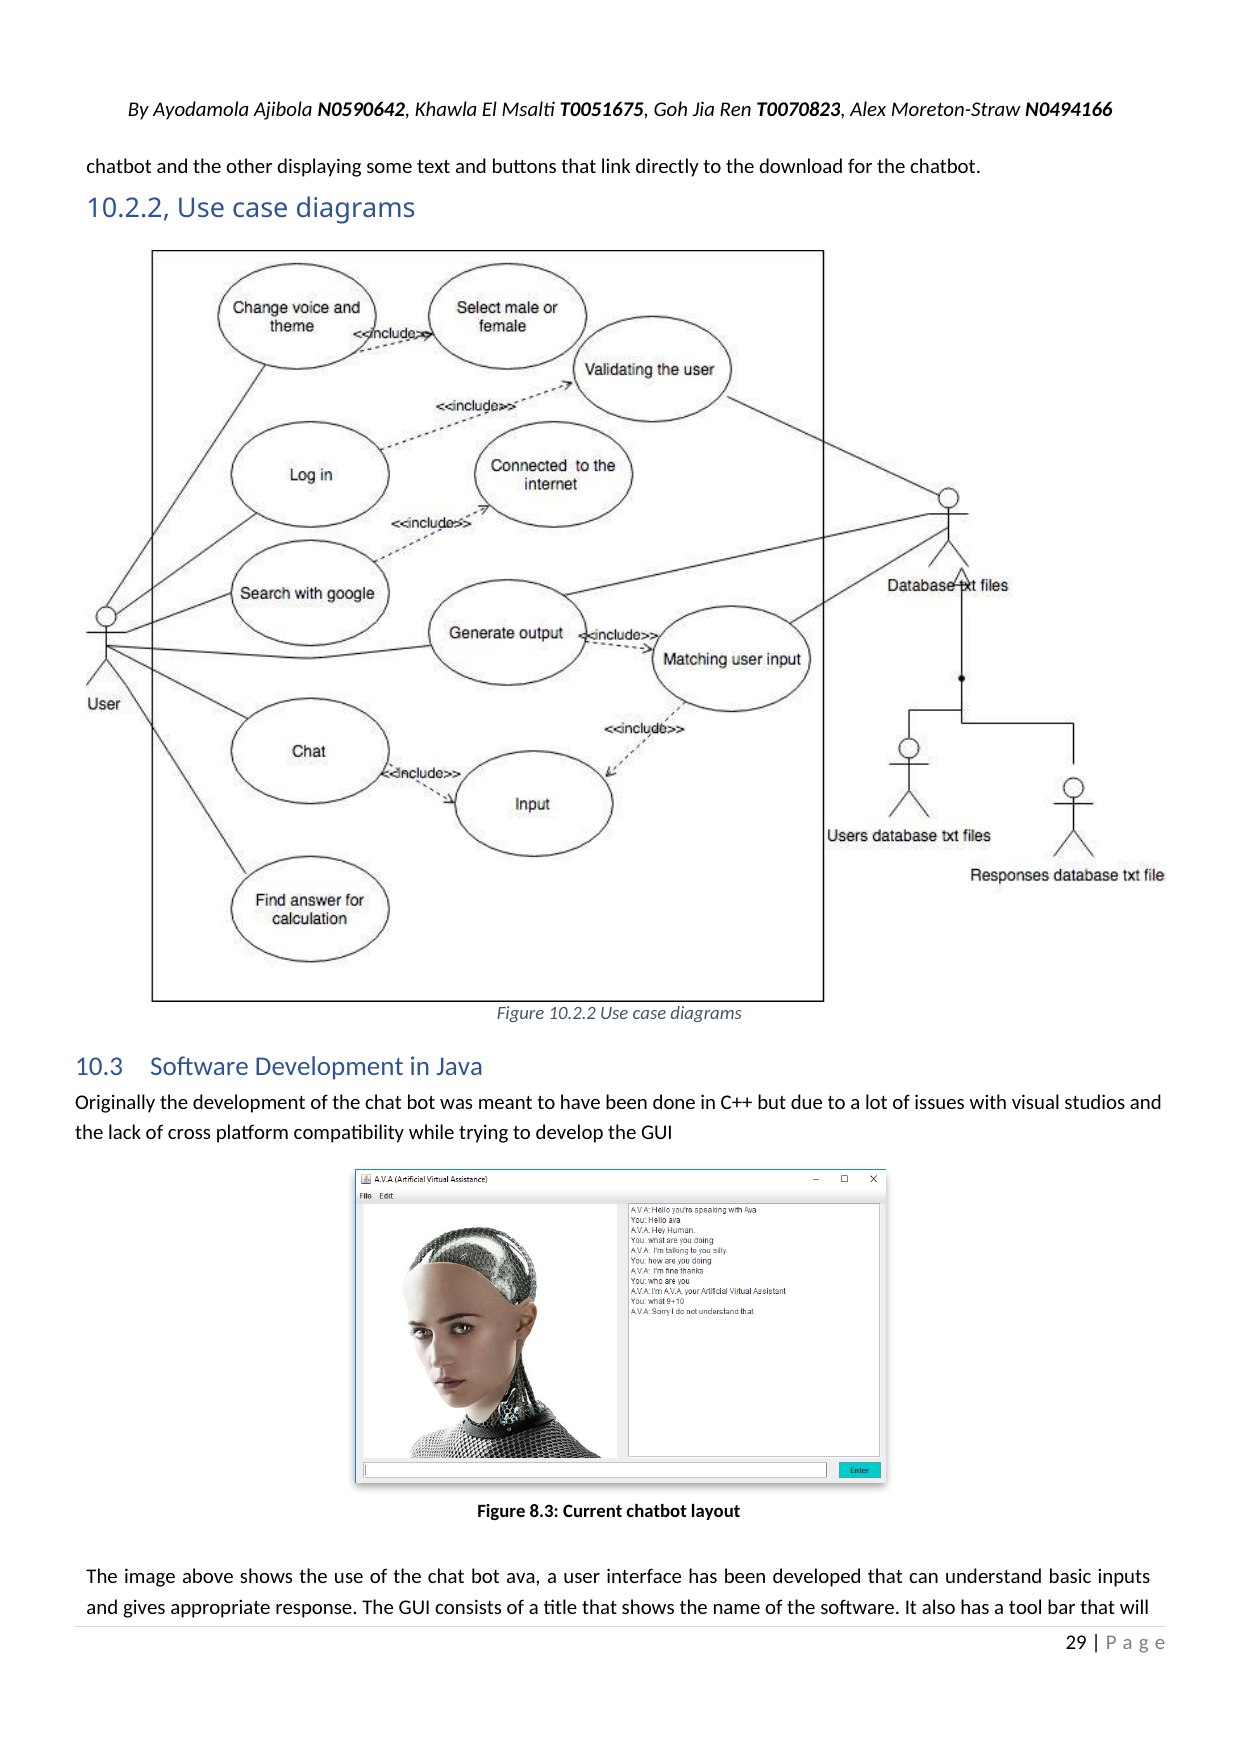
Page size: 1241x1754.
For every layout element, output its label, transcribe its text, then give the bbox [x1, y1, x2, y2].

table_header [75, 1166, 1164, 1563]
picture [86, 250, 1166, 1002]
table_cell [75, 1564, 1164, 1626]
text Originally the development of the chat bot was meant to have been done in C++ but due to a lot of issues with visual studios and the lack of cross platform compatibility while trying to develop the GUI [75, 1089, 1165, 1145]
subtitle 10.3 Software Development in Java [75, 1049, 1165, 1082]
picture [355, 1169, 886, 1483]
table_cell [75, 154, 1165, 1045]
